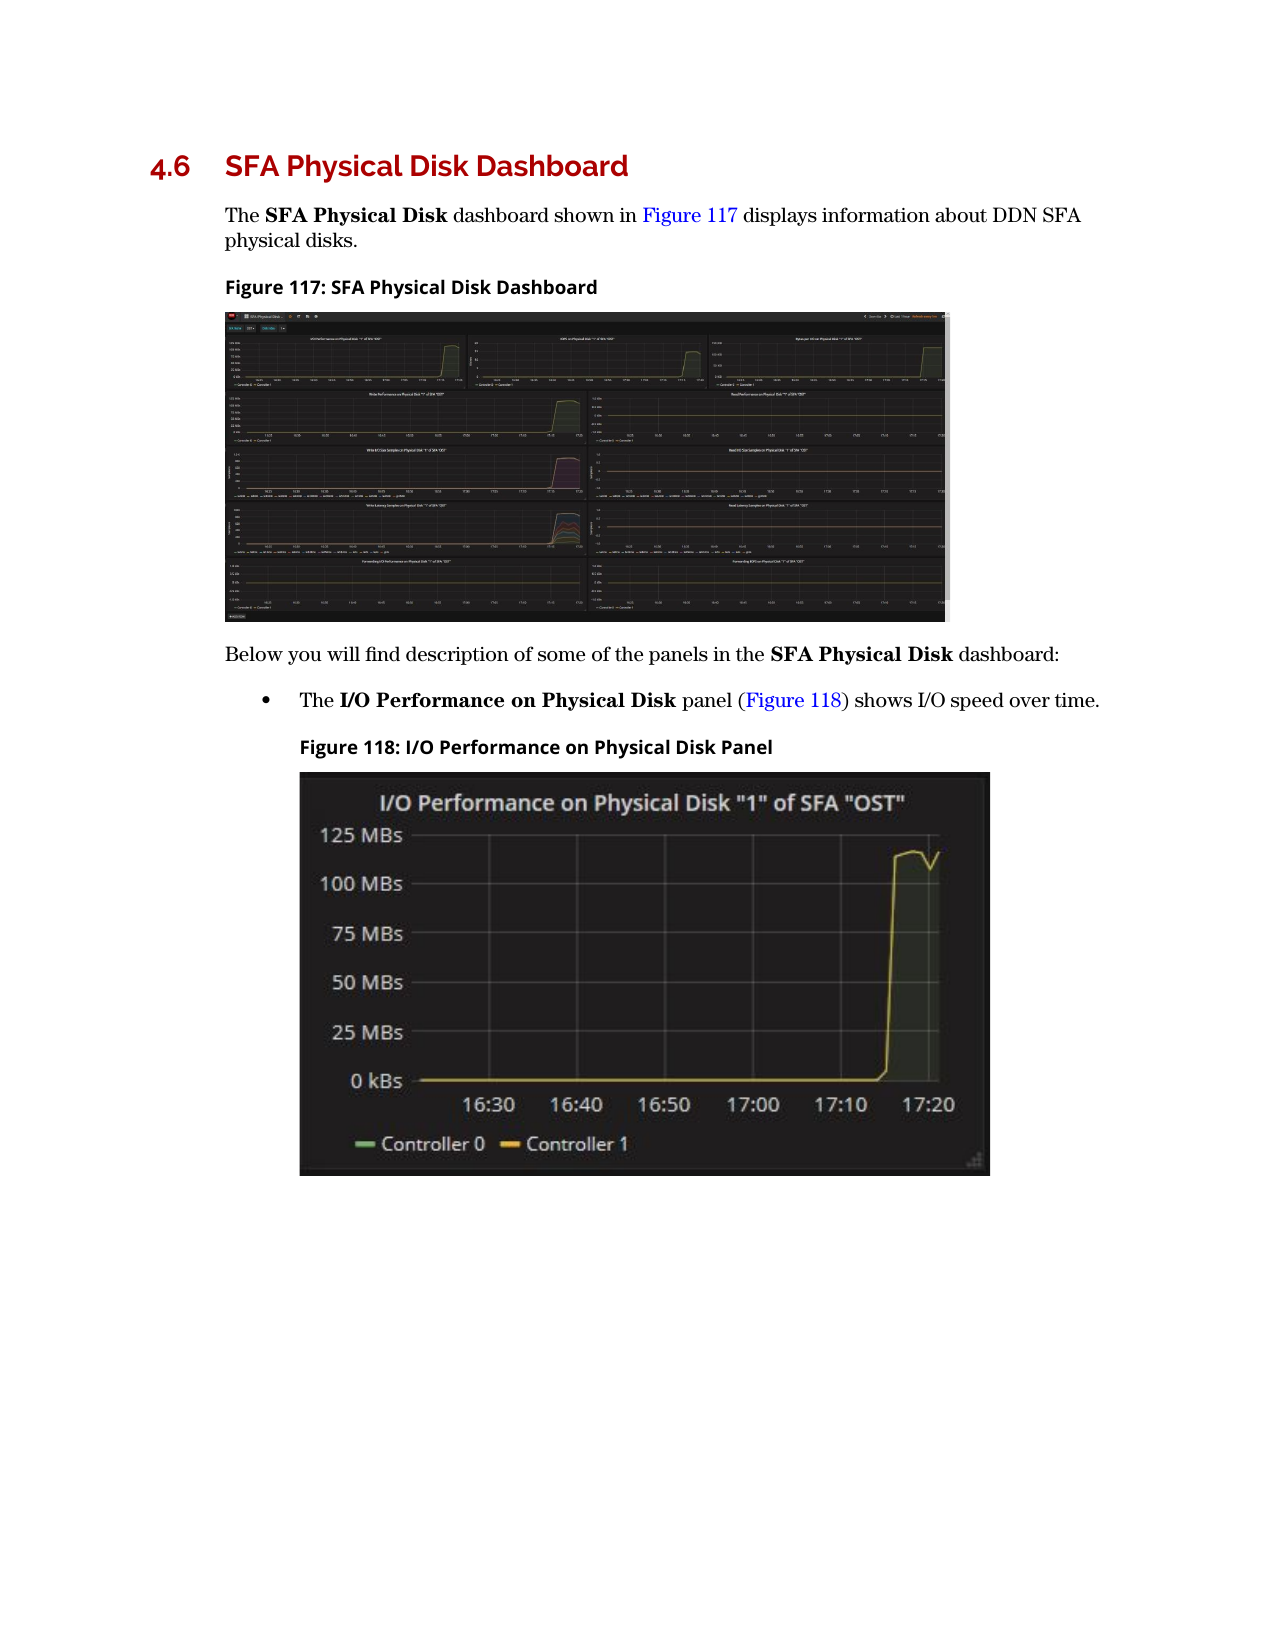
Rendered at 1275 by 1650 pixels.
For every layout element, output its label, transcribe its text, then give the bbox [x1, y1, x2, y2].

subtitle SFA Physical Disk Dashboard [150, 150, 1125, 183]
picture [299, 772, 990, 1176]
text Figure 117: SFA Physical Disk Dashboard [225, 275, 1125, 300]
text The SFA Physical Disk dashboard shown in Figure 117 displays information about DDN SFA physical disks. [225, 204, 1125, 254]
text Figure 118: I/O Performance on Physical Disk Panel [299, 734, 1125, 760]
picture [225, 312, 951, 622]
text Below you will find description of some of the panels in the SFA Physical Disk dashboard: [225, 643, 1125, 668]
list The I/O Performance on Physical Disk panel (Figure 118) shows I/O speed over time. [262, 688, 1125, 713]
